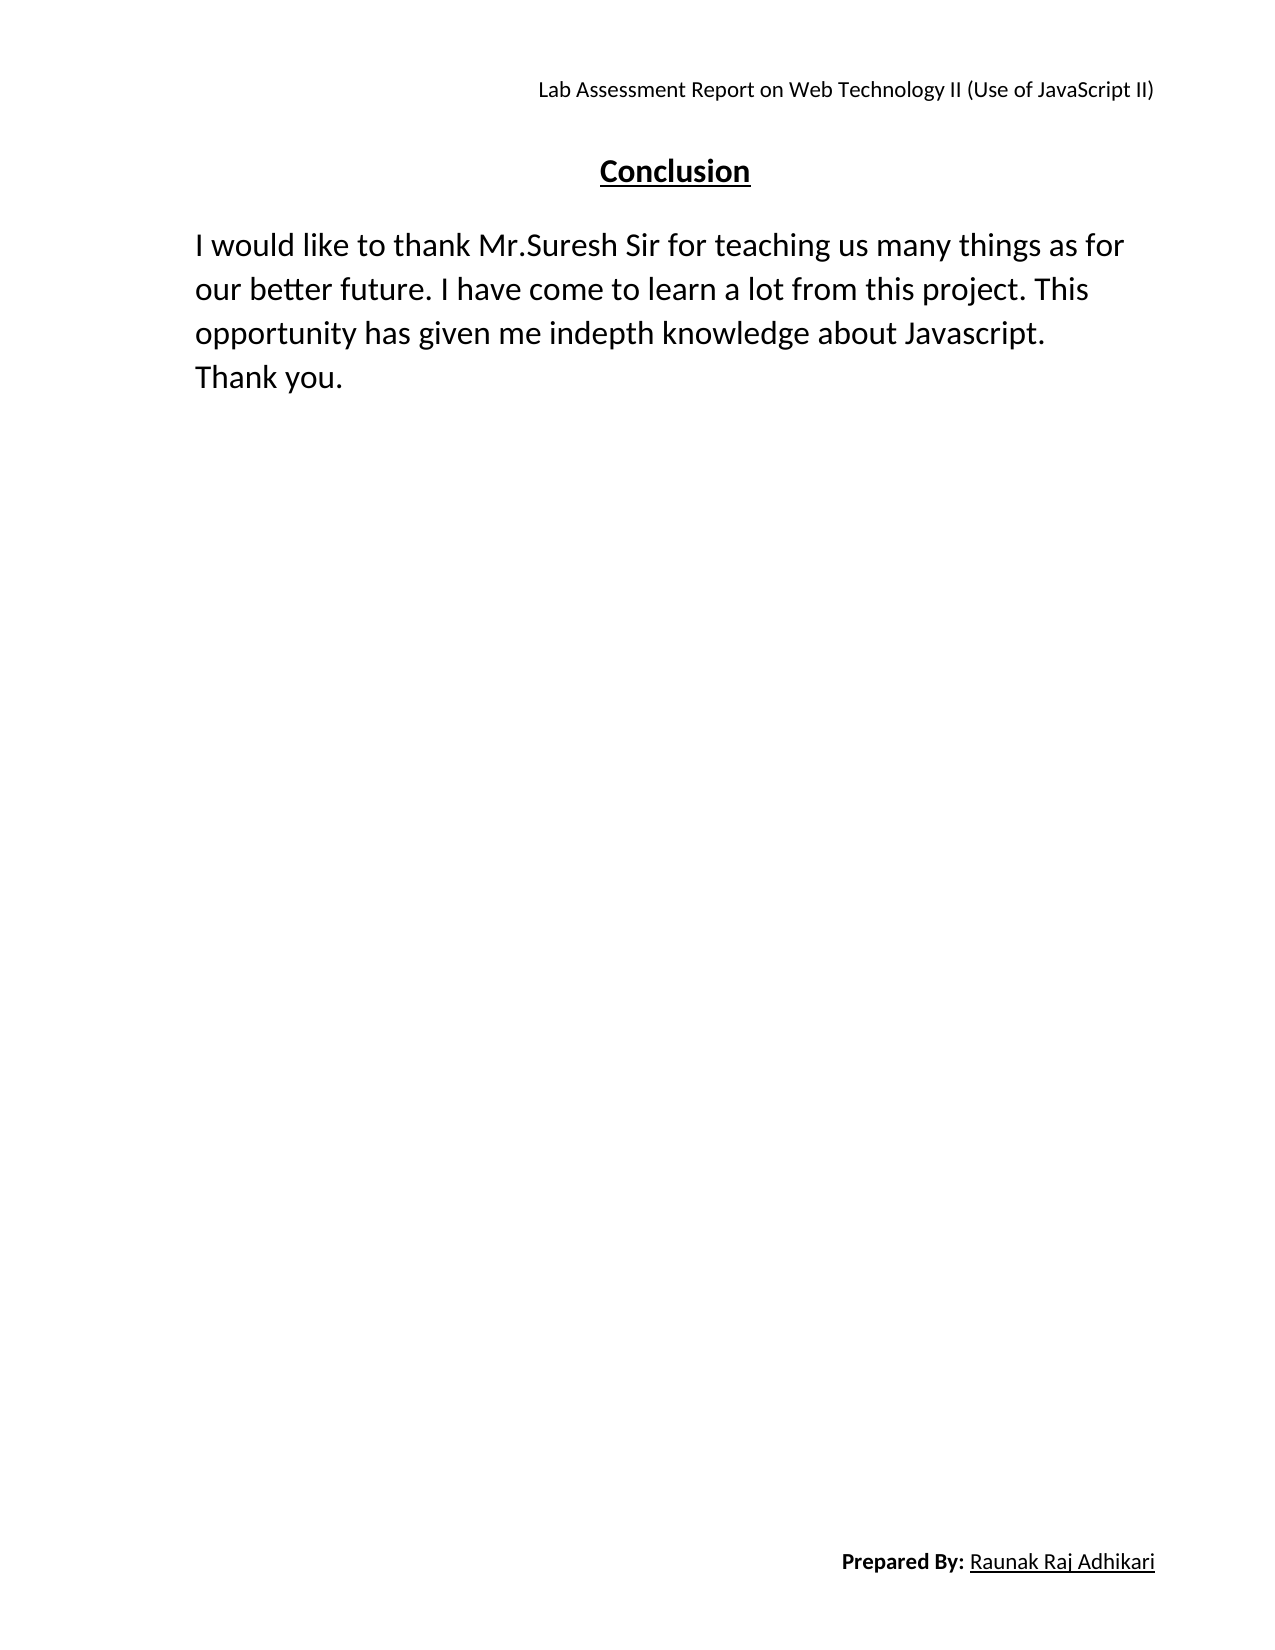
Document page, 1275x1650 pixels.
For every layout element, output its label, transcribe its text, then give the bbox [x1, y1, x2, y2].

list Thank you. [195, 356, 1155, 397]
list I would like to thank Mr.Suresh Sir for teaching us many things as for our better future. I have come to learn a lot from this project. This opportunity has given me indepth knowledge about Javascript. [195, 224, 1155, 353]
list Conclusion [195, 150, 1155, 191]
